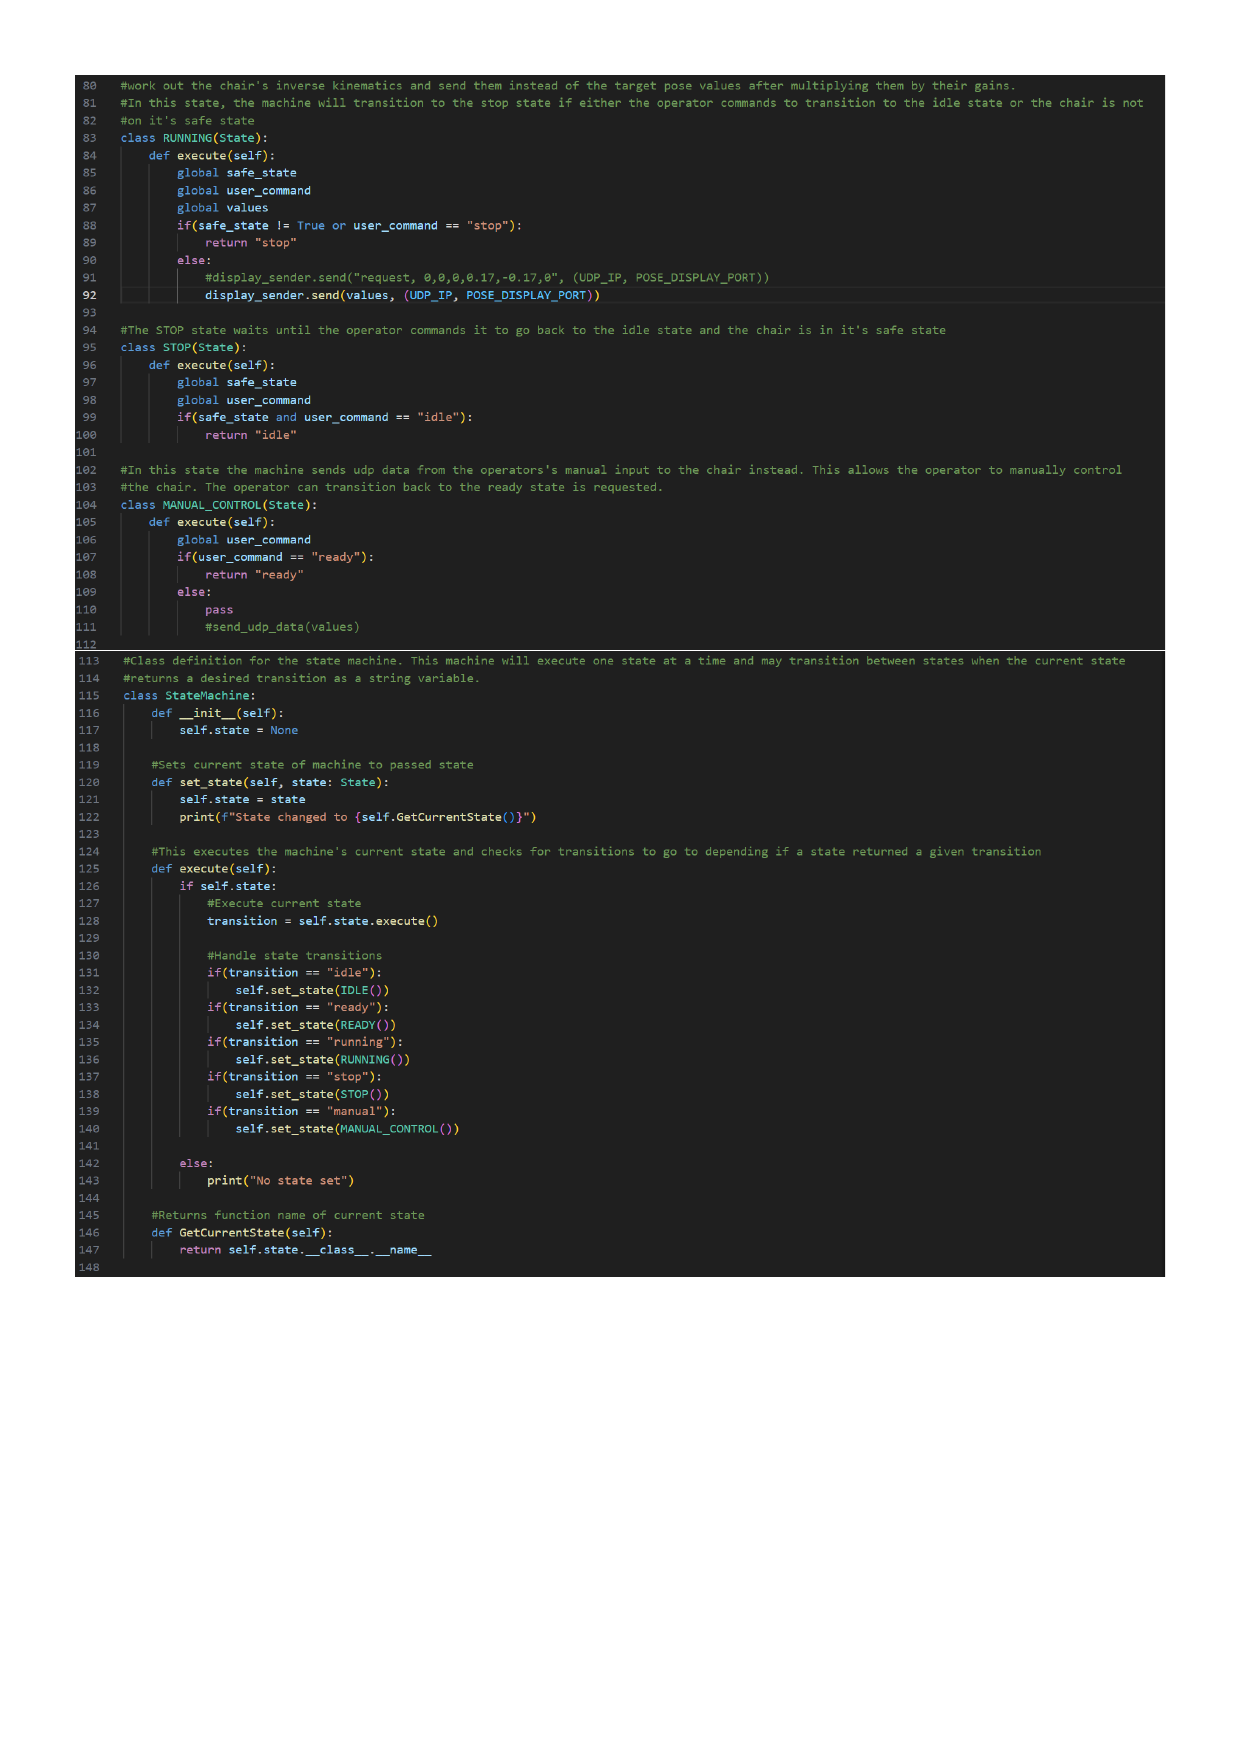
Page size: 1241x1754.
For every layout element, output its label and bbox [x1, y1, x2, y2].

picture [75, 75, 1166, 650]
picture [75, 651, 1166, 1277]
